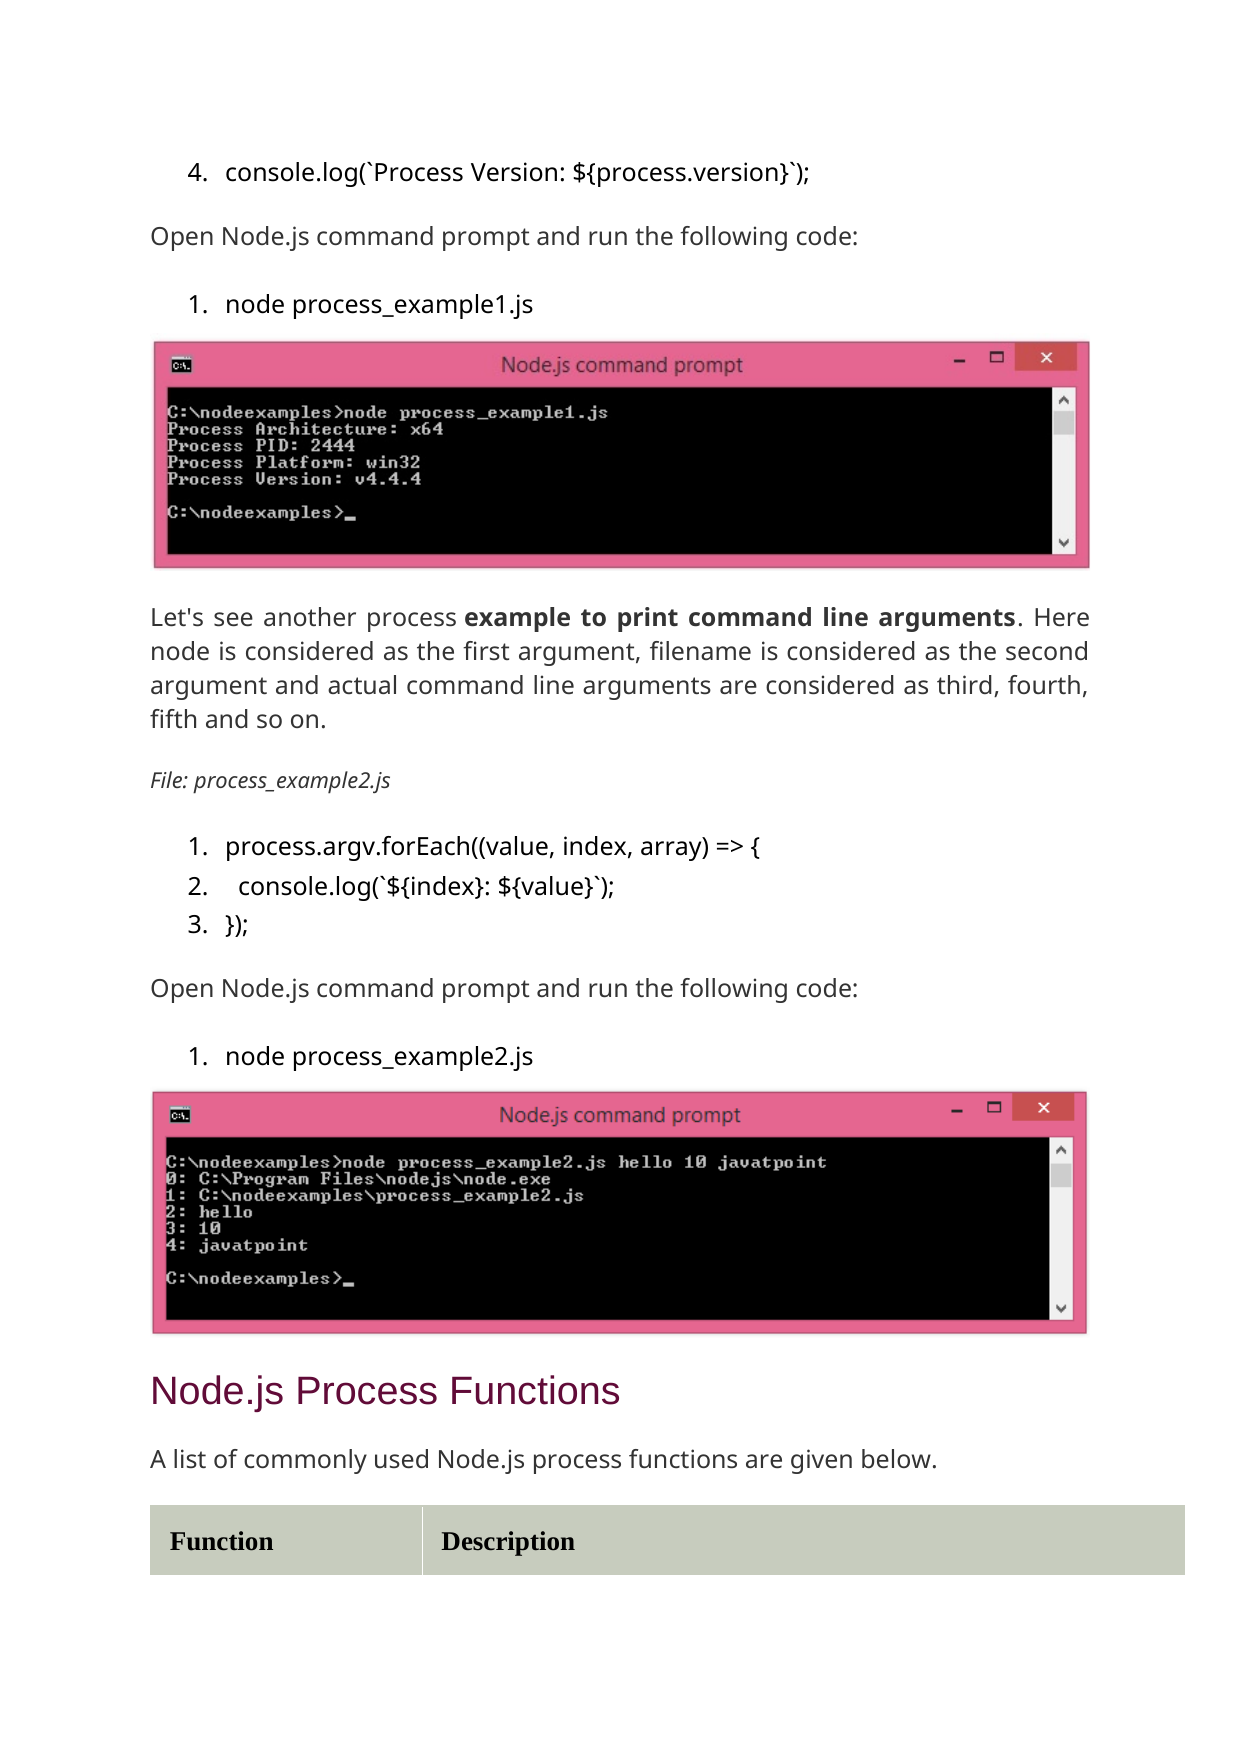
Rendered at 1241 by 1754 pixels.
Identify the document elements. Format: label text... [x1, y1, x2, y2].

picture [150, 333, 1091, 571]
list node process_example1.js [187, 281, 1090, 321]
picture [150, 1085, 1091, 1338]
list }); [187, 902, 1090, 941]
text Open Node.js command prompt and run the following code: [150, 970, 1090, 1004]
text File: process_example2.js [150, 765, 1090, 795]
text Let's see another process example to print command line arguments. Here node is considered as the first argument, filename is considered as the second argument and actual command line arguments are considered as third, fourth, fifth and so on. [150, 600, 1090, 736]
text Node.js Process Functions [150, 1367, 1090, 1413]
list process.argv.forEach((value, index, array) => { [187, 824, 1090, 863]
text Open Node.js command prompt and run the following code: [150, 218, 1090, 252]
text A list of commonly used Node.js process functions are given below. [150, 1442, 1090, 1476]
list node process_example2.js [187, 1034, 1090, 1073]
table_header Description [423, 1507, 1183, 1575]
list console.log(`Process Version: ${process.version}`); [187, 150, 1090, 189]
table_header Function [152, 1507, 422, 1575]
list console.log(`${index}: ${value}`); [187, 863, 1090, 902]
